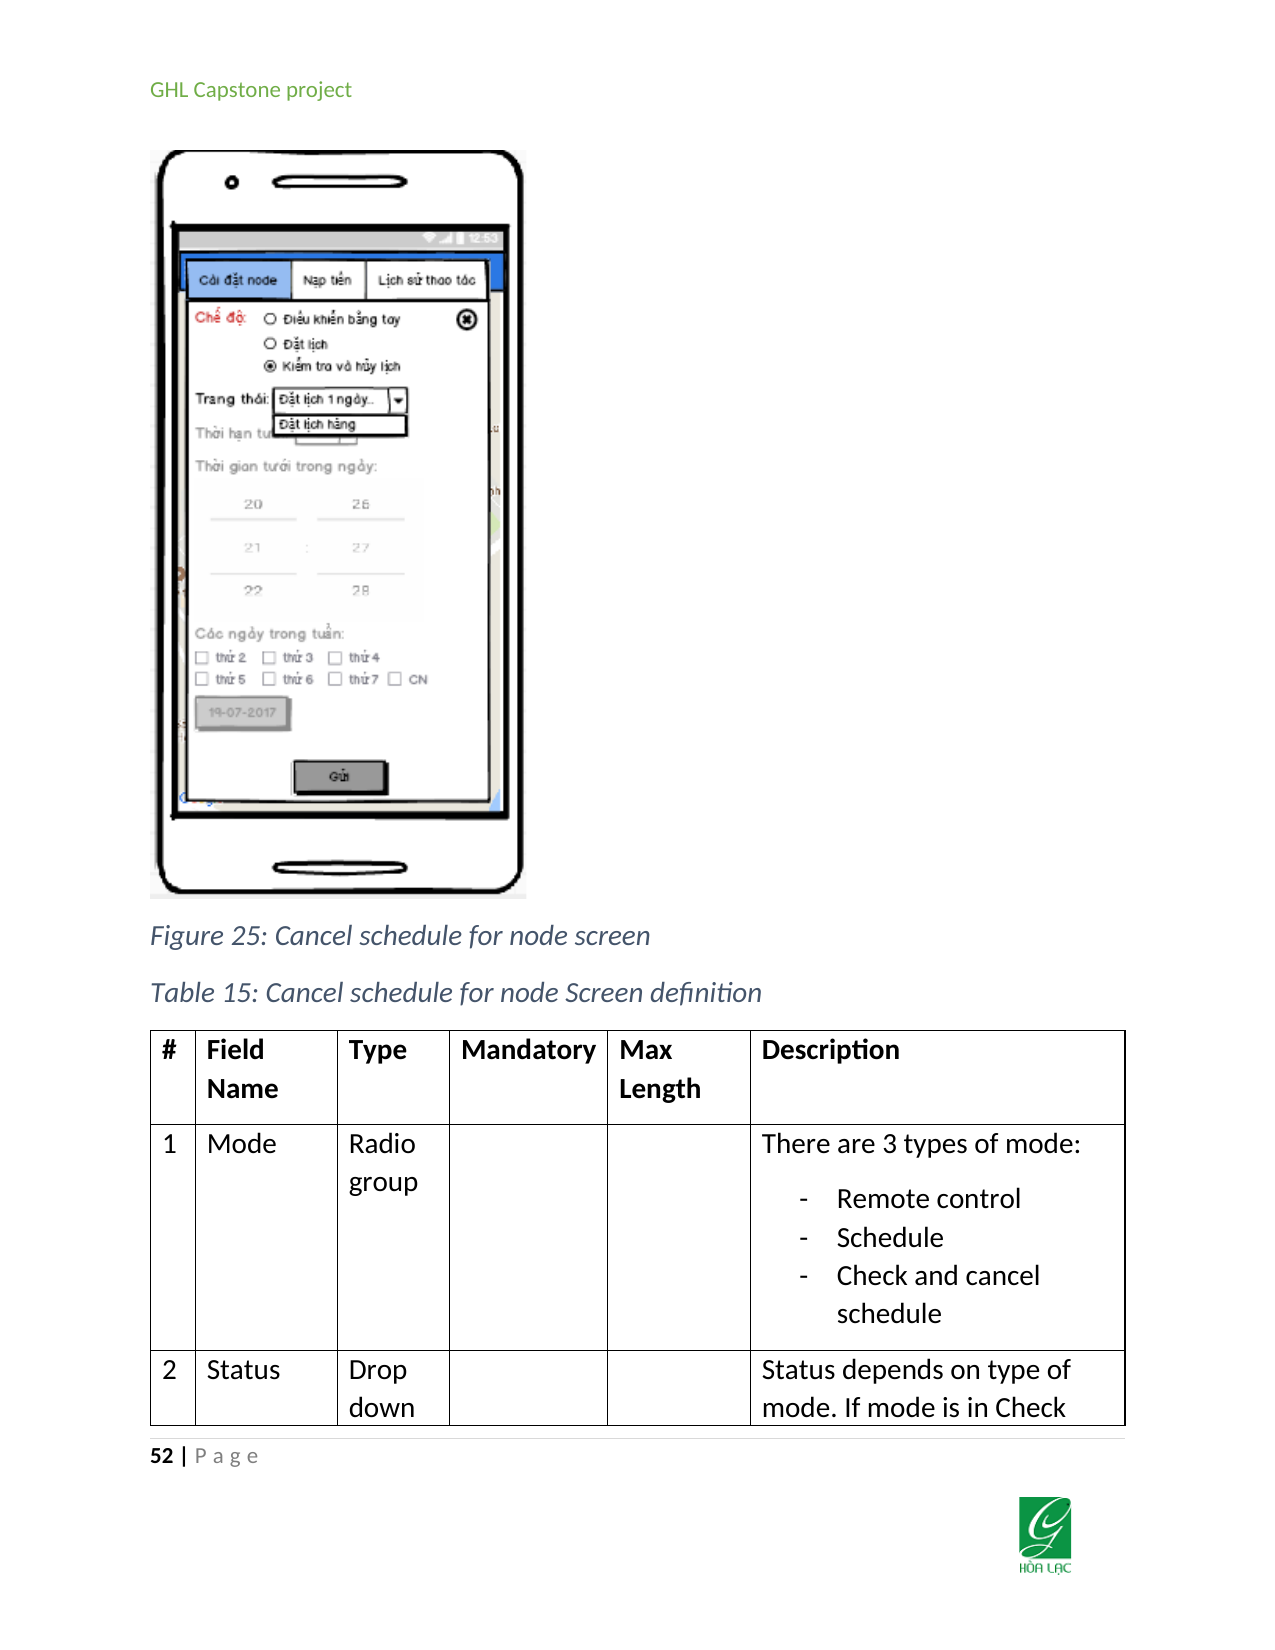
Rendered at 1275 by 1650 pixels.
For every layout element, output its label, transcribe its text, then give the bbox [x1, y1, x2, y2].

table_cell There are 3 types of mode: Remote control Schedule Check and cancel schedule [751, 1125, 1124, 1350]
table_header Description [751, 1031, 1124, 1124]
table_cell Status depends on type of mode. If mode is in Check and cancel schedule, Status contain list of all schedules that users want to cancel. [751, 1351, 1124, 1425]
table_header Type [338, 1031, 449, 1124]
table_cell Radio group [338, 1125, 449, 1350]
table_cell [608, 1125, 750, 1350]
picture [1019, 1497, 1072, 1575]
table_header Field Name [196, 1031, 337, 1124]
table_cell [450, 1125, 607, 1350]
table_header Max Length [608, 1031, 750, 1124]
table_header Mandatory [450, 1031, 607, 1124]
table_cell [608, 1351, 750, 1425]
table_header # [151, 1031, 195, 1124]
table_cell Status [196, 1351, 337, 1425]
table_cell 1 [151, 1125, 195, 1350]
table_cell Drop down list [338, 1351, 449, 1425]
table_cell 2 [151, 1351, 195, 1425]
table_cell Mode [196, 1125, 337, 1350]
table_cell [450, 1351, 607, 1425]
picture [150, 150, 527, 899]
